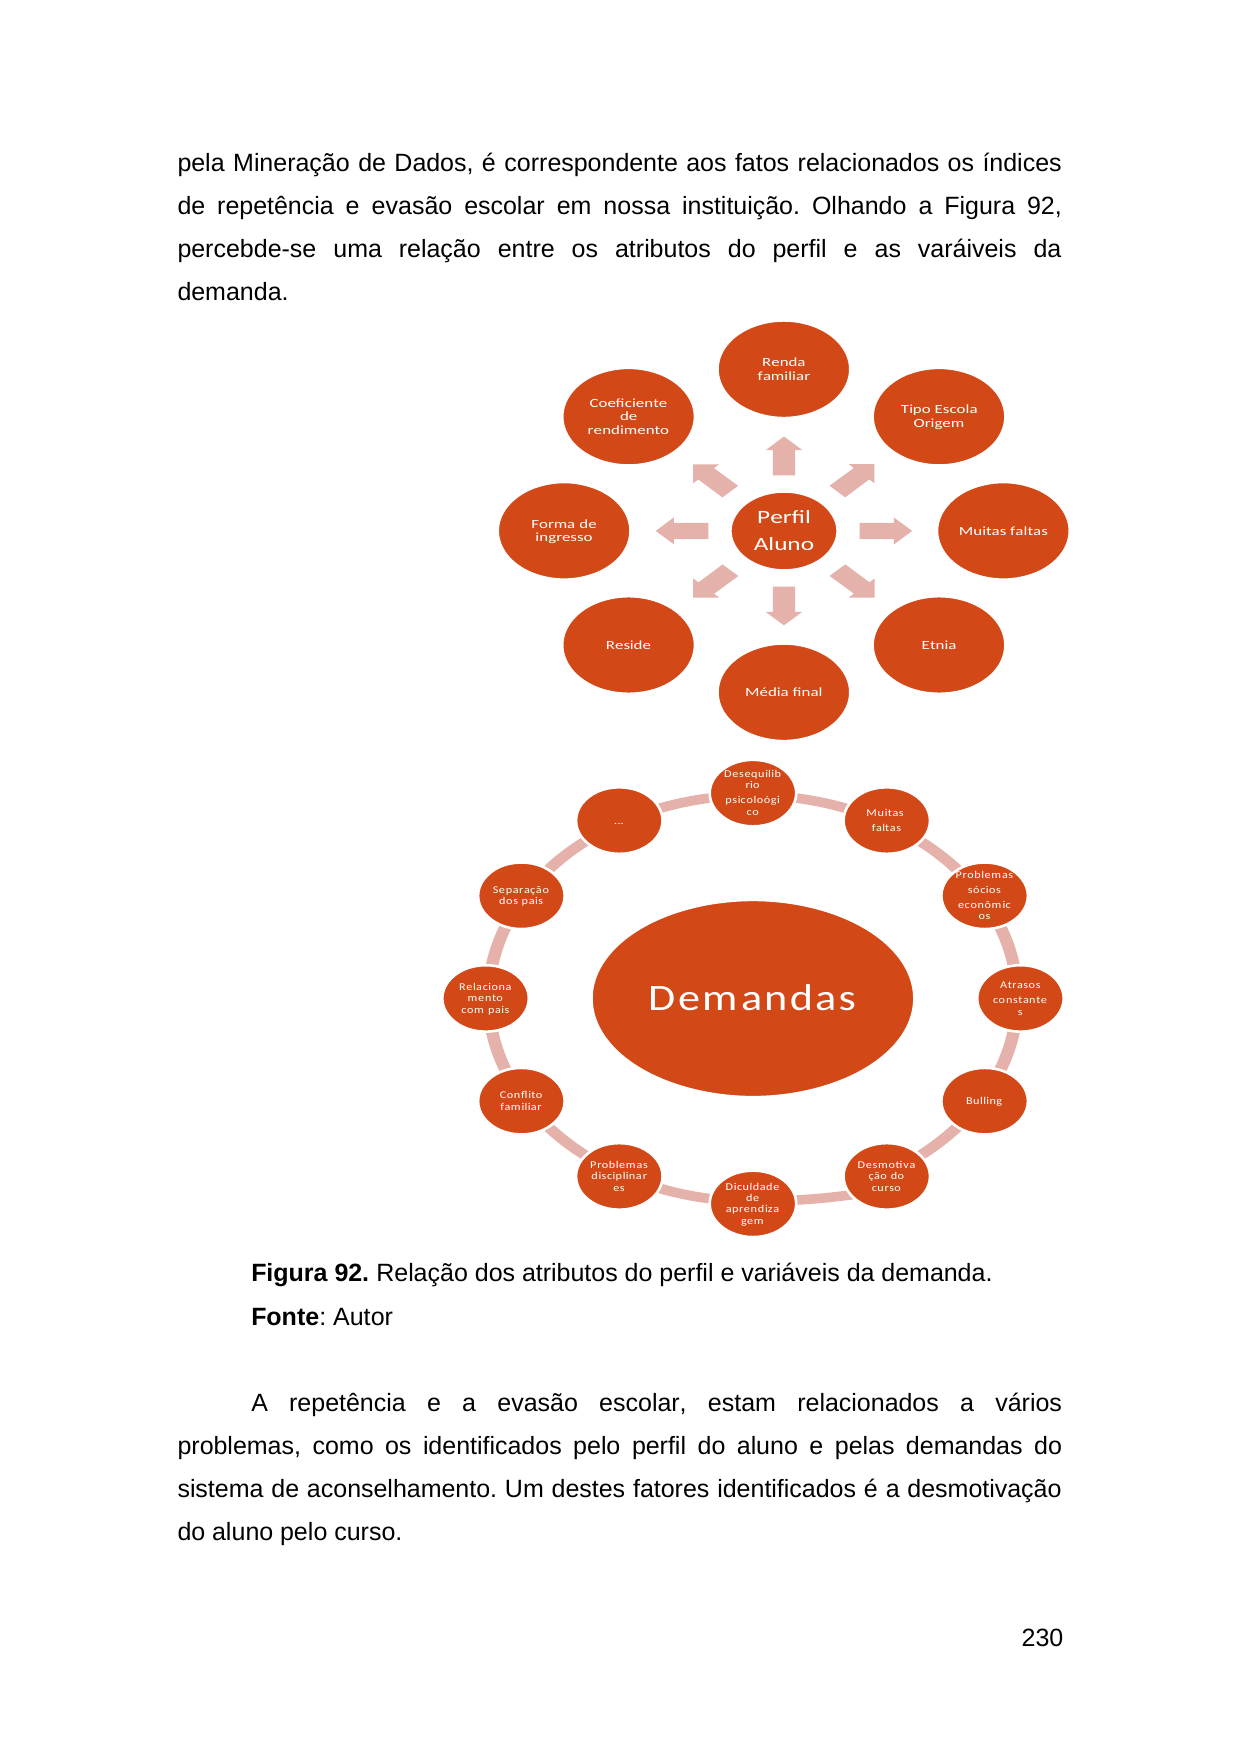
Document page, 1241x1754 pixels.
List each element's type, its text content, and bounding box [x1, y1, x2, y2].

text A repetência e a evasão escolar, estam relacionados a vários problemas, como os identificados pelo perfil do aluno e pelas demandas do sistema de aconselhamento. Um destes fatores identificados é a desmotivação do aluno pelo curso. [177, 1388, 1063, 1546]
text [177, 148, 1063, 306]
text Figura 92. Relação dos atributos do perfil e variáveis da demanda. [177, 1258, 1063, 1287]
text Fonte: Autor [177, 1302, 1063, 1330]
